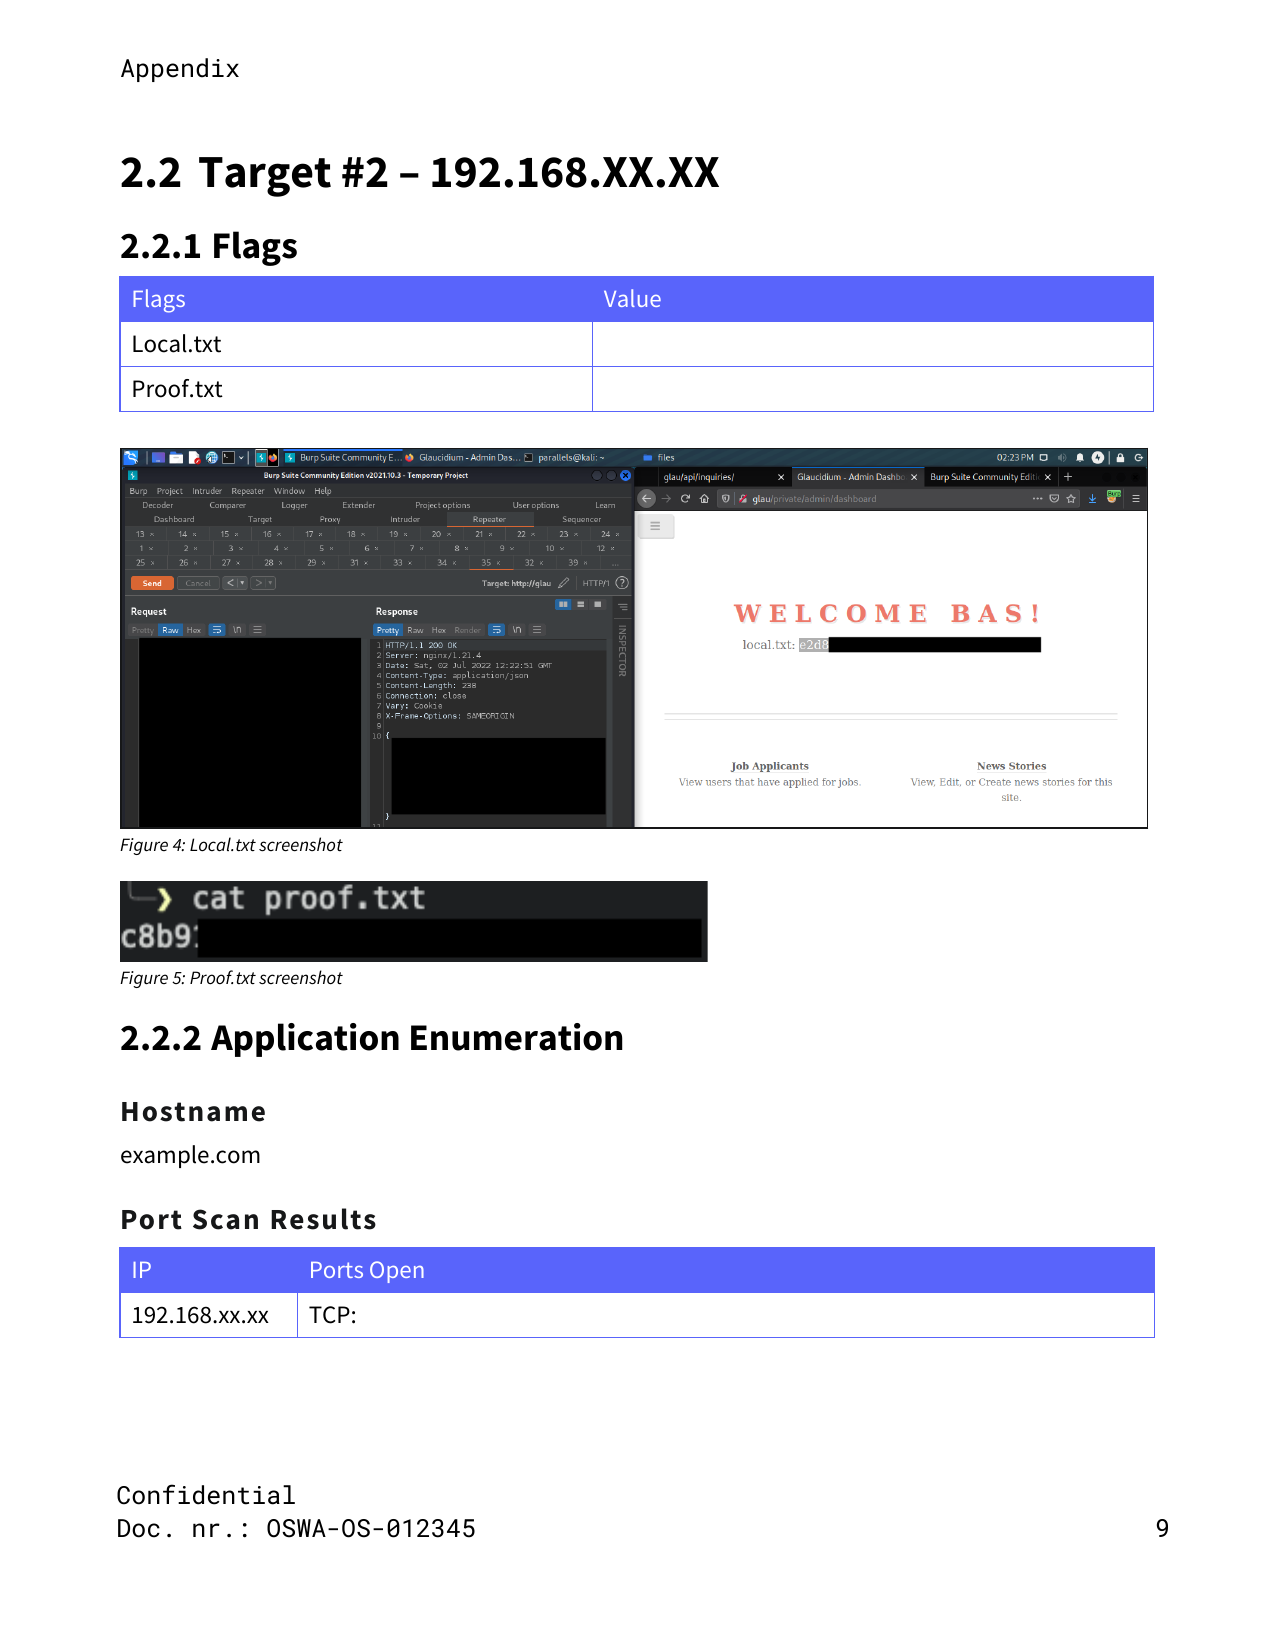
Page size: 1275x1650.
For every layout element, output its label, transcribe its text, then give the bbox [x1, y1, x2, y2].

subtitle Port Scan Results [120, 1201, 1155, 1237]
subtitle Hostname [120, 1093, 1155, 1130]
table_cell [593, 367, 1153, 411]
subtitle Target #2 – 192.168.XX.XX [120, 143, 1155, 200]
table_header Value [593, 277, 1153, 321]
table_header Flags [121, 277, 592, 321]
table_cell Local.txt [121, 322, 592, 366]
table_cell Proof.txt [121, 367, 592, 411]
text example.com [120, 1139, 1155, 1171]
subtitle Flags [120, 221, 1155, 268]
table_cell TCP: [298, 1293, 1154, 1337]
table_header Ports Open [298, 1248, 1154, 1292]
table_cell 192.168.xx.xx [121, 1293, 297, 1337]
picture [122, 449, 1147, 827]
subtitle Application Enumeration [120, 1014, 1155, 1061]
picture [120, 881, 708, 962]
table_header IP [121, 1248, 297, 1292]
table_cell [594, 323, 1152, 365]
